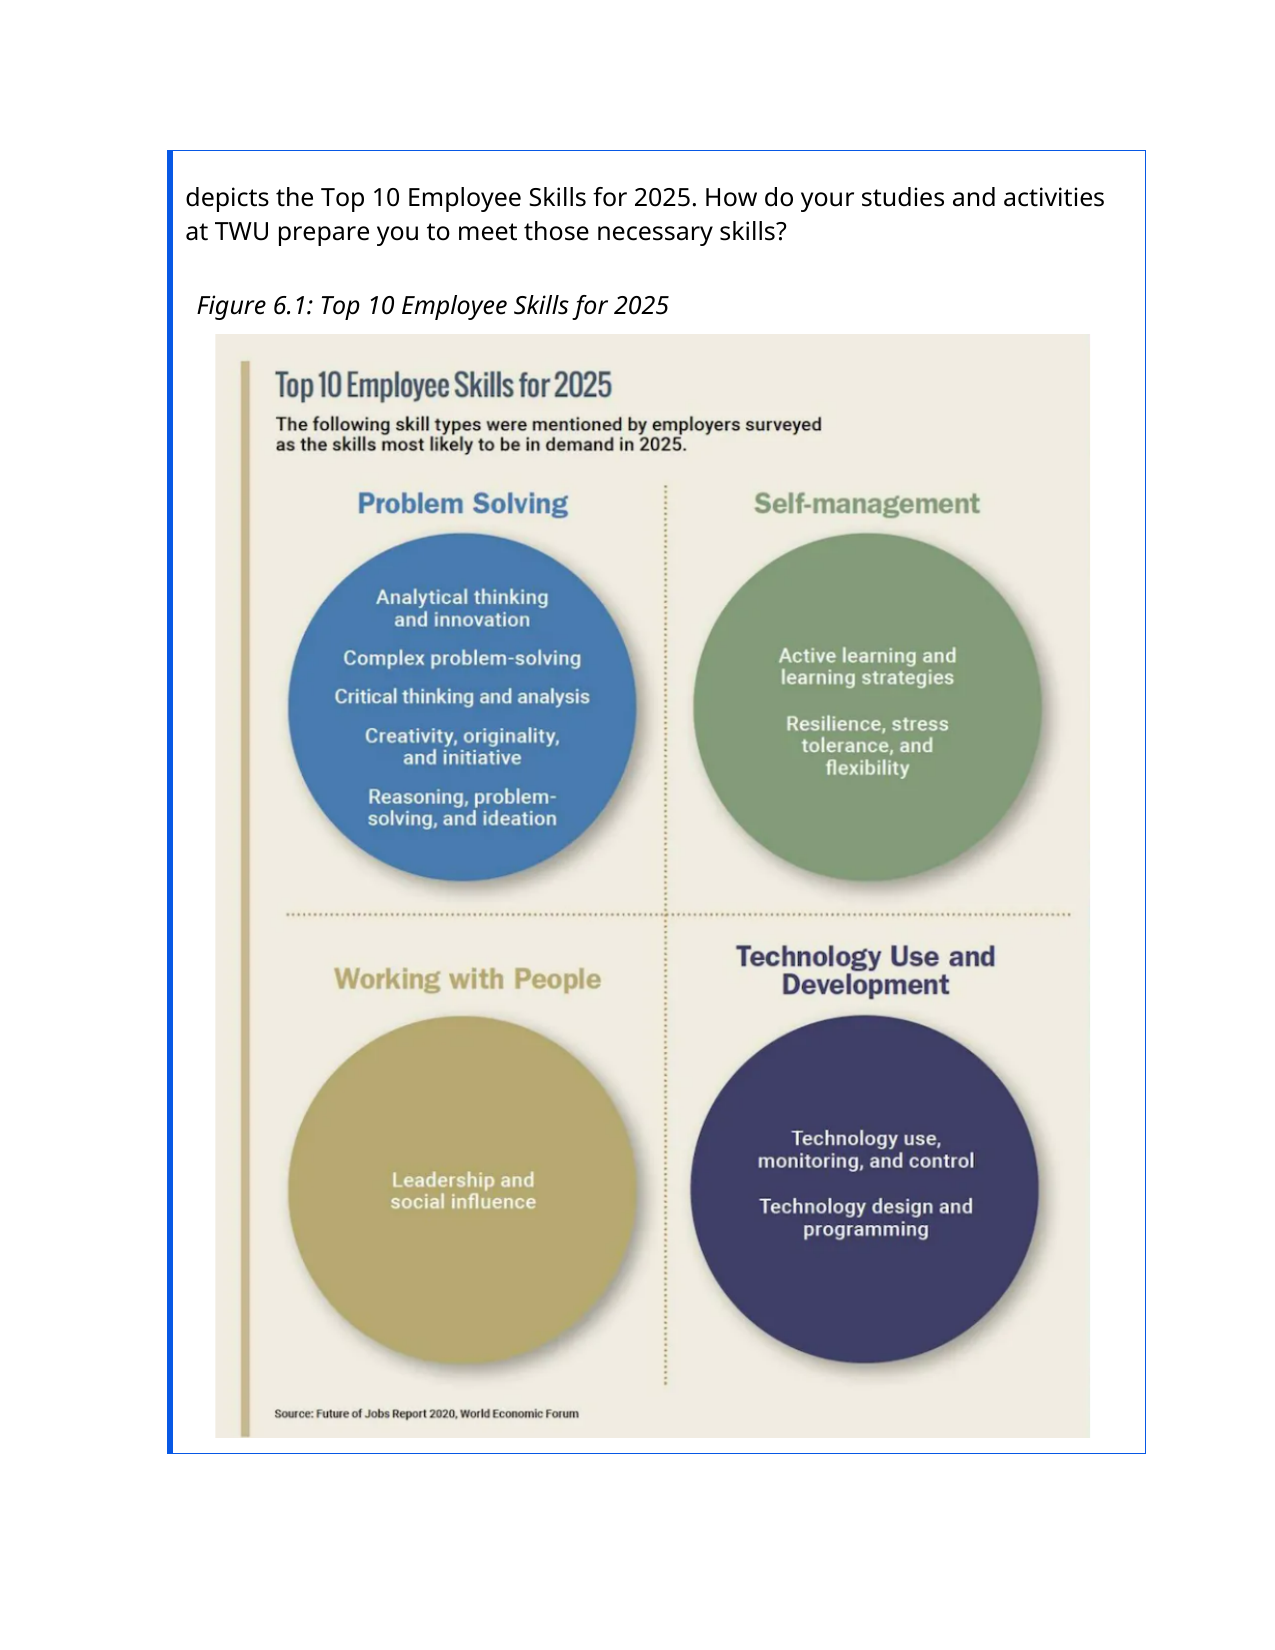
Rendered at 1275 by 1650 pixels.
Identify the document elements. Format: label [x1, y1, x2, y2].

picture [215, 334, 1091, 1438]
